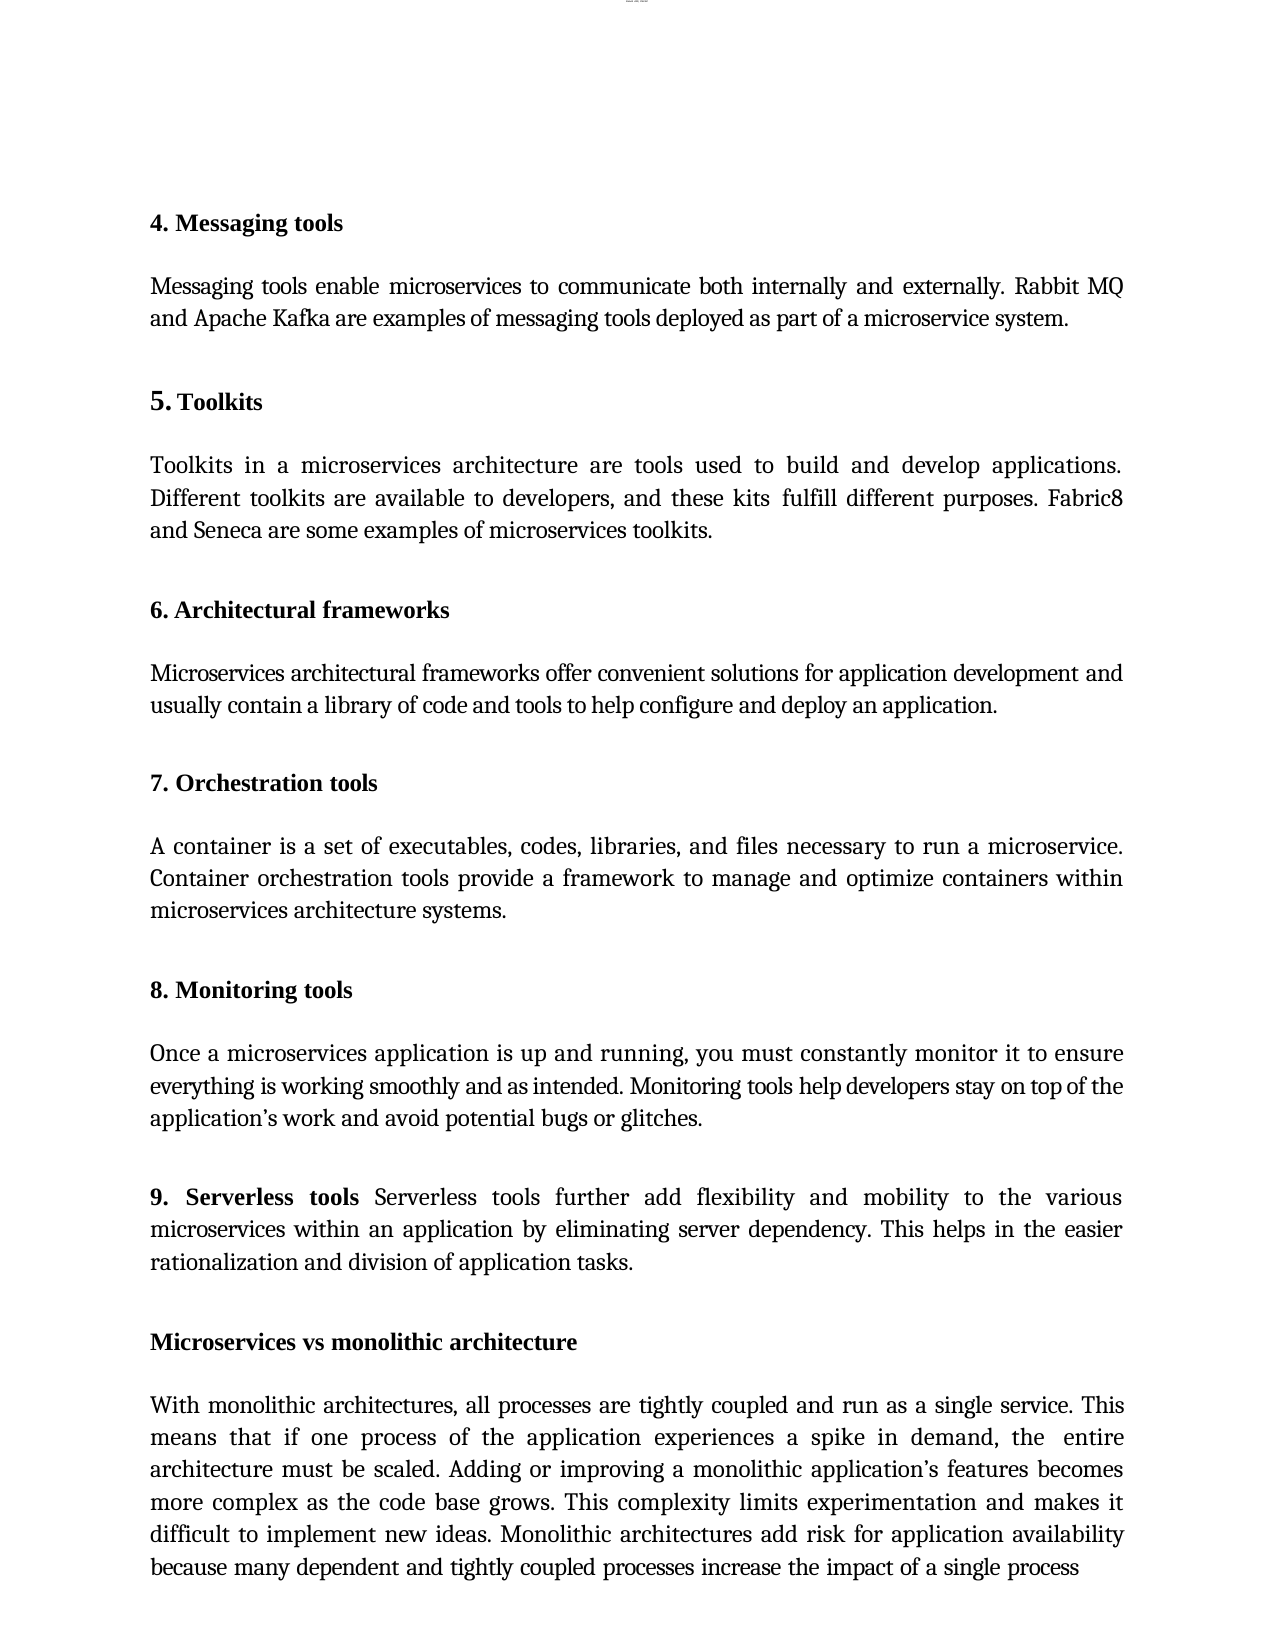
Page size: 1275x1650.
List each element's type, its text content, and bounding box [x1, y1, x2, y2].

subtitle Toolkits [150, 383, 1275, 417]
text A container is a set of executables, codes, libraries, and files necessary to run a microservice. Container orchestration tools provide a framework to manage and optimize containers within microservices architecture systems. [150, 832, 1123, 925]
subtitle Messaging tools [150, 208, 1275, 237]
subtitle Monitoring tools [150, 976, 1275, 1004]
text Messaging tools enable microservices to communicate both internally and externally. Rabbit MQ and Apache Kafka are examples of messaging tools deployed as part of a microservice system. [150, 272, 1124, 333]
list Serverless tools Serverless tools further add flexibility and mobility to the various microservices within an application by eliminating server dependency. This helps in the easier rationalization and division of application tasks. [150, 1182, 1124, 1277]
text Toolkits in a microservices architecture are tools used to build and develop applications. Different toolkits are available to developers, and these kits fulfill different purposes. Fabric8 and Seneca are some examples of microservices toolkits. [150, 451, 1123, 545]
subtitle Architectural frameworks [150, 595, 1275, 624]
text Once a microservices application is up and running, you must constantly monitor it to ensure everything is working smoothly and as intended. Monitoring tools help developers stay on top of the application’s work and avoid potential bugs or glitches. [150, 1039, 1124, 1133]
subtitle Orchestration tools [150, 768, 1275, 797]
subtitle Microservices vs monolithic architecture [150, 1327, 1275, 1356]
text With monolithic architectures, all processes are tightly coupled and run as a single service. This means that if one process of the application experiences a spike in demand, the entire architecture must be scaled. Adding or improving a monolithic application’s features becomes more complex as the code base grows. This complexity limits experimentation and makes it difficult to implement new ideas. Monolithic architectures add risk for application availability because many dependent and tightly coupled processes increase the impact of a single process [150, 1391, 1124, 1581]
text Microservices architectural frameworks offer convenient solutions for application development and usually contain a library of code and tools to help configure and deploy an application. [150, 659, 1123, 720]
